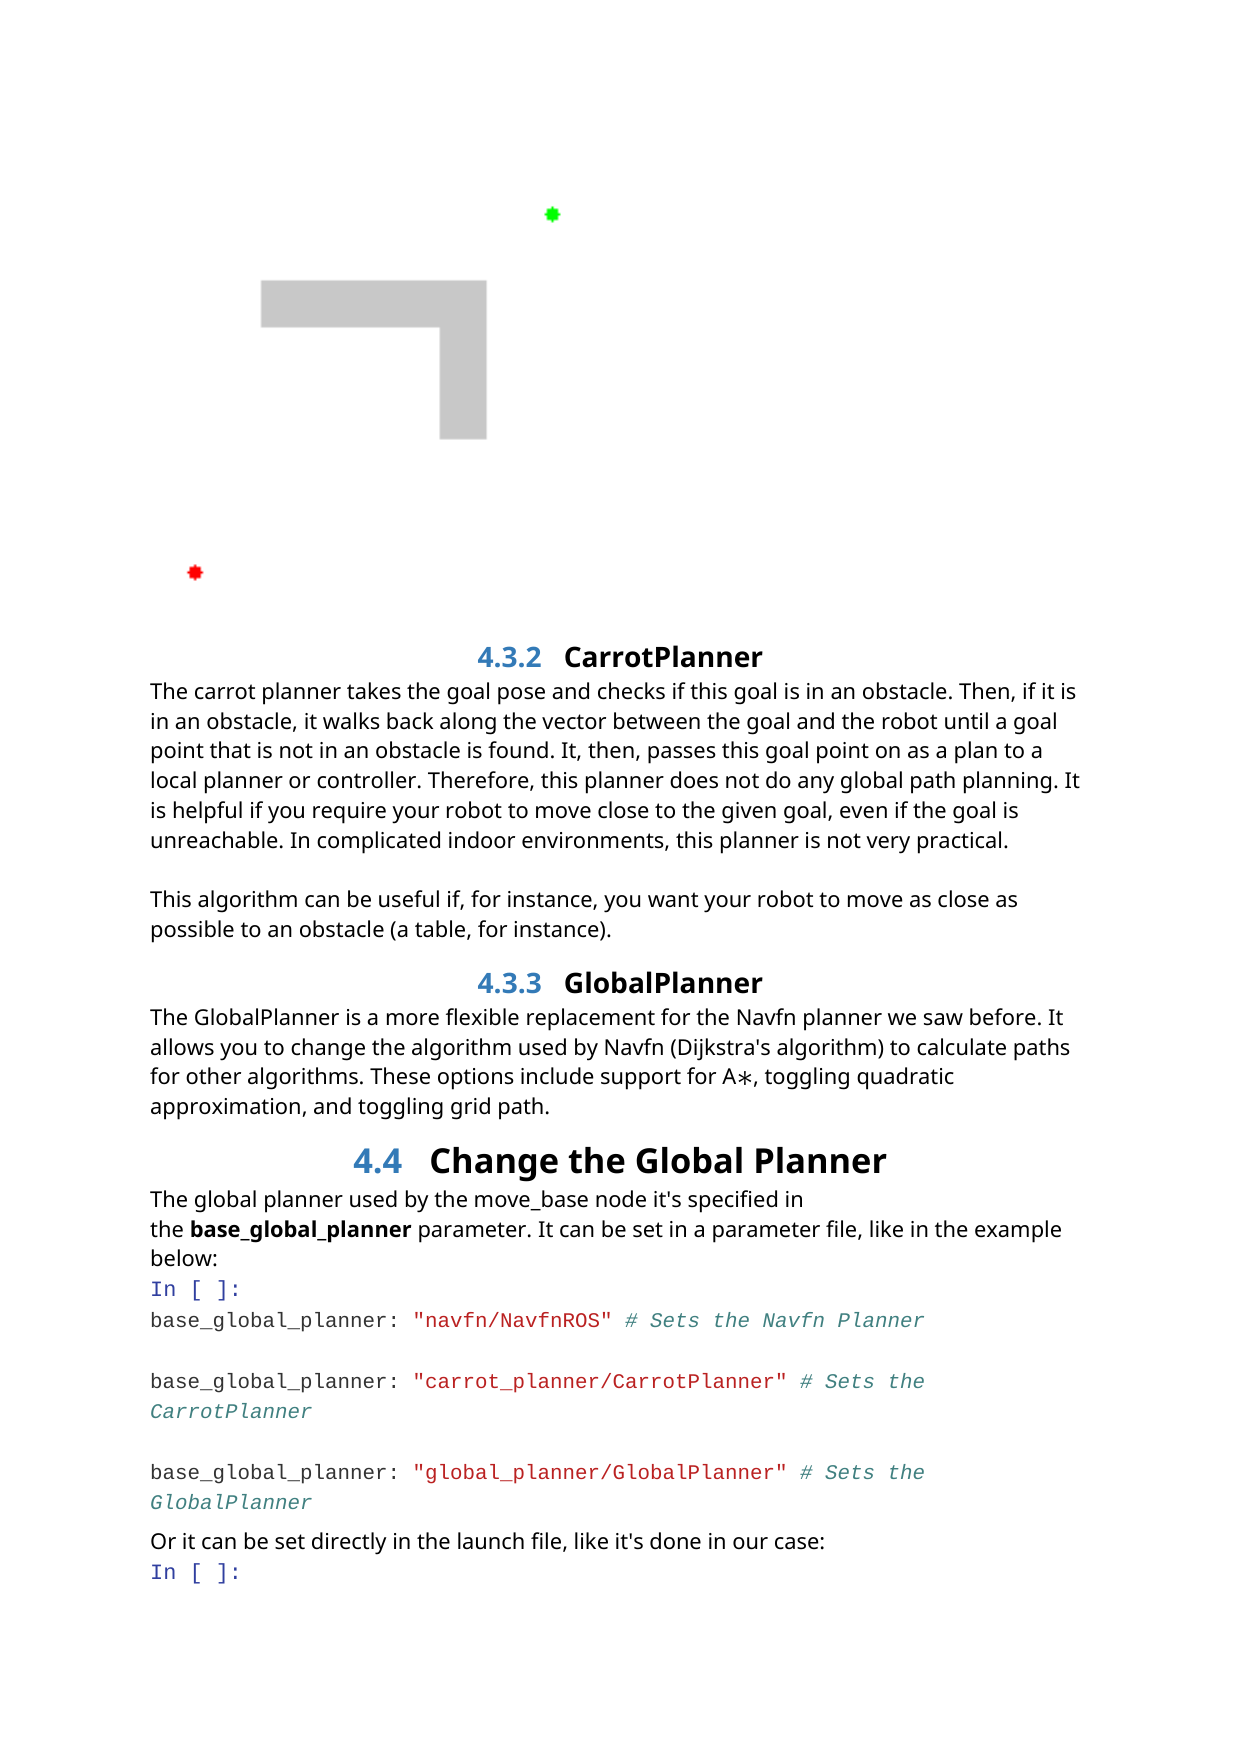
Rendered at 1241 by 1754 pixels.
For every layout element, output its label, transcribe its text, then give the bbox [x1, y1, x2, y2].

text In [ ]: [150, 1555, 1090, 1586]
text 4.4 Change the Global Planner [150, 1137, 1090, 1184]
text The global planner used by the move_base node it's specified in the base_global_planner parameter. It can be set in a parameter file, like in the example below: [150, 1184, 1090, 1273]
text In [ ]: [150, 1273, 1090, 1303]
text The GlobalPlanner is a more flexible replacement for the Navfn planner we saw before. It allows you to change the algorithm used by Navfn (Dijkstra's algorithm) to calculate paths for other algorithms. These options include support for A∗, toggling quadratic approximation, and toggling grid path. [150, 1002, 1090, 1121]
text base_global_planner: "global_planner/GlobalPlanner" # Sets the GlobalPlanner [150, 1455, 1090, 1516]
text 4.3.2 CarrotPlanner [150, 638, 1090, 676]
text base_global_planner: "carrot_planner/CarrotPlanner" # Sets the CarrotPlanner [150, 1364, 1090, 1425]
text 4.3.3 GlobalPlanner [150, 963, 1090, 1002]
picture [150, 150, 619, 619]
text Or it can be set directly in the launch file, like it's done in our case: [150, 1526, 1090, 1555]
text The carrot planner takes the goal pose and checks if this goal is in an obstacle. Then, if it is in an obstacle, it walks back along the vector between the goal and the robot until a goal point that is not in an obstacle is found. It, then, passes this goal point on as a plan to a local planner or controller. Therefore, this planner does not do any global path planning. It is helpful if you require your robot to move close to the given goal, even if the goal is unreachable. In complicated indoor environments, this planner is not very practical. This algorithm can be useful if, for instance, you want your robot to move as close as possible to an obstacle (a table, for instance). [150, 676, 1090, 944]
text base_global_planner: "navfn/NavfnROS" # Sets the Navfn Planner [150, 1303, 1090, 1334]
